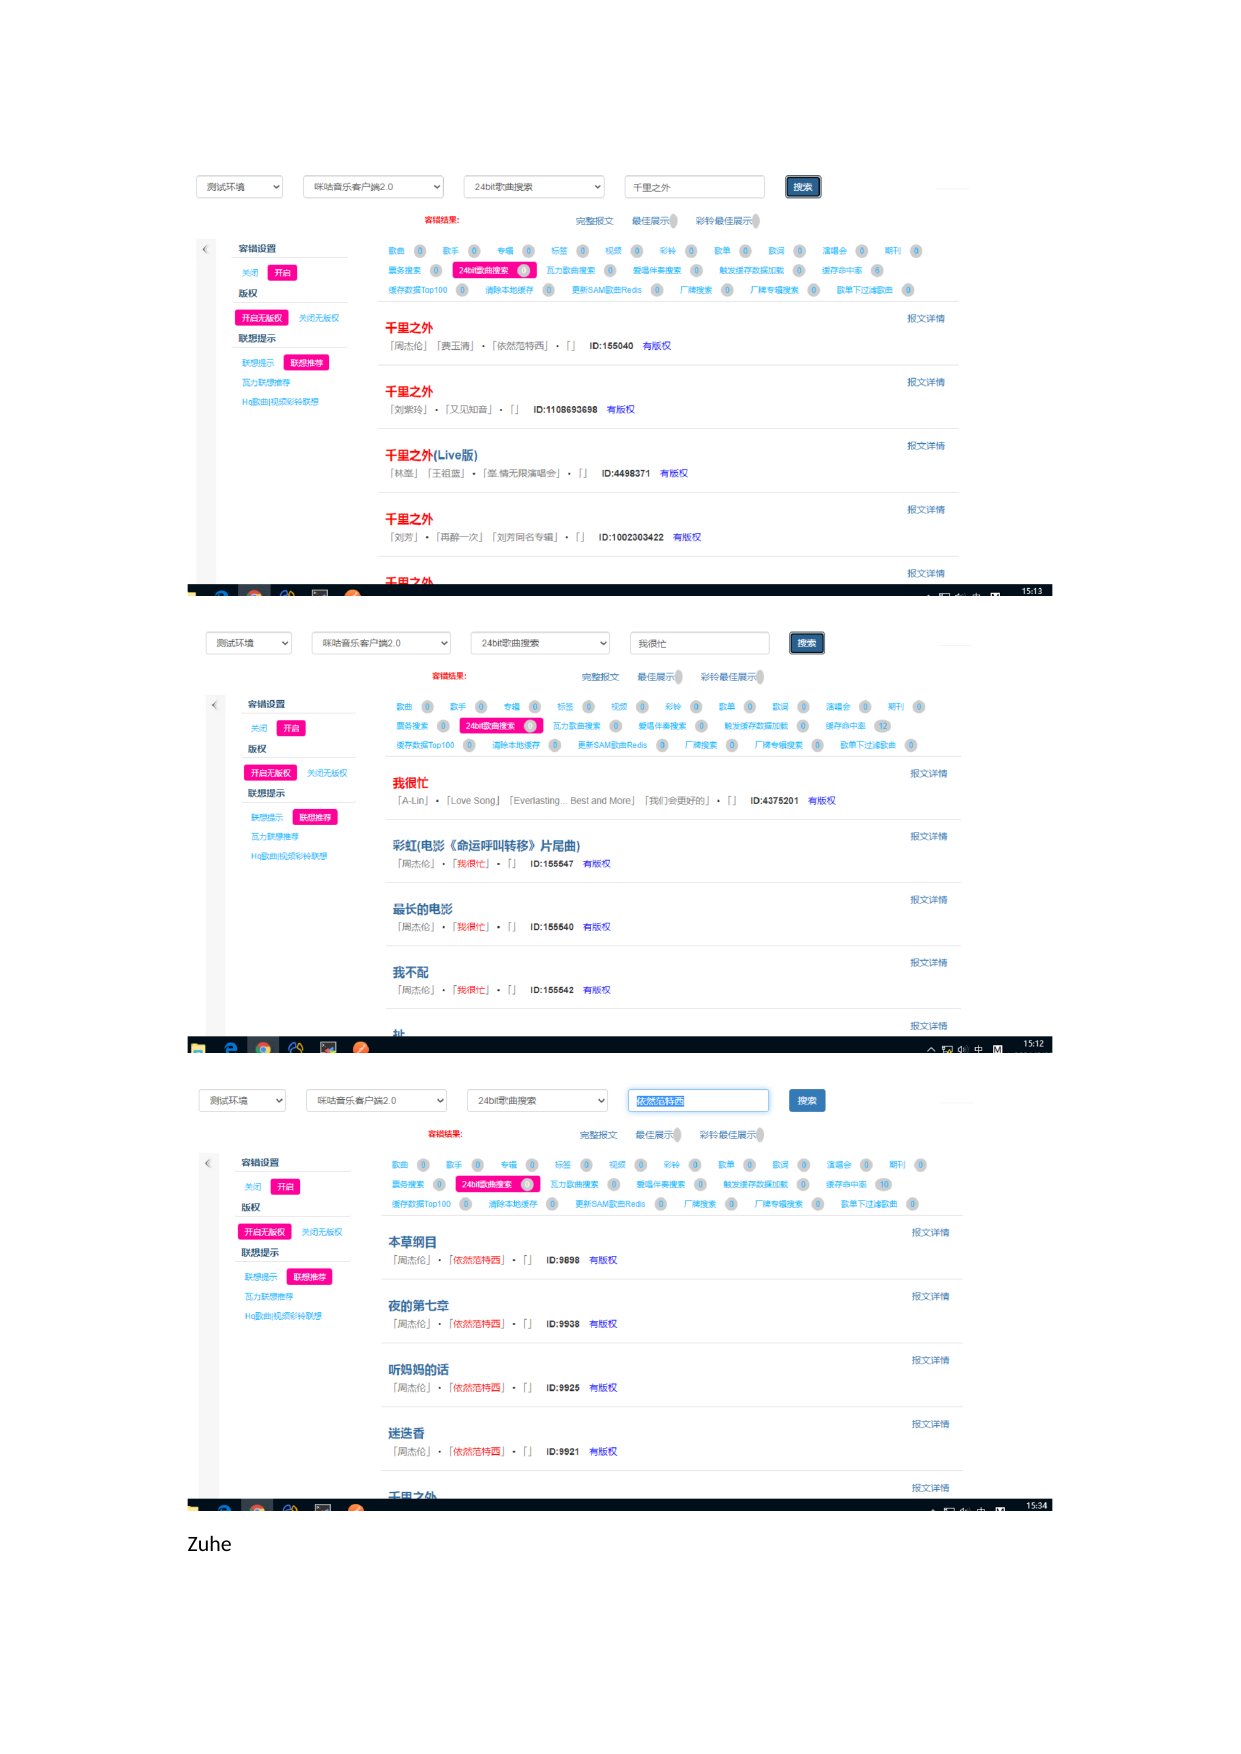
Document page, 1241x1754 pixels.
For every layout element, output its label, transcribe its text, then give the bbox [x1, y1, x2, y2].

picture [187, 617, 1053, 1053]
picture [187, 162, 1053, 596]
picture [187, 1072, 1053, 1511]
text Zuhe [187, 1527, 1053, 1559]
